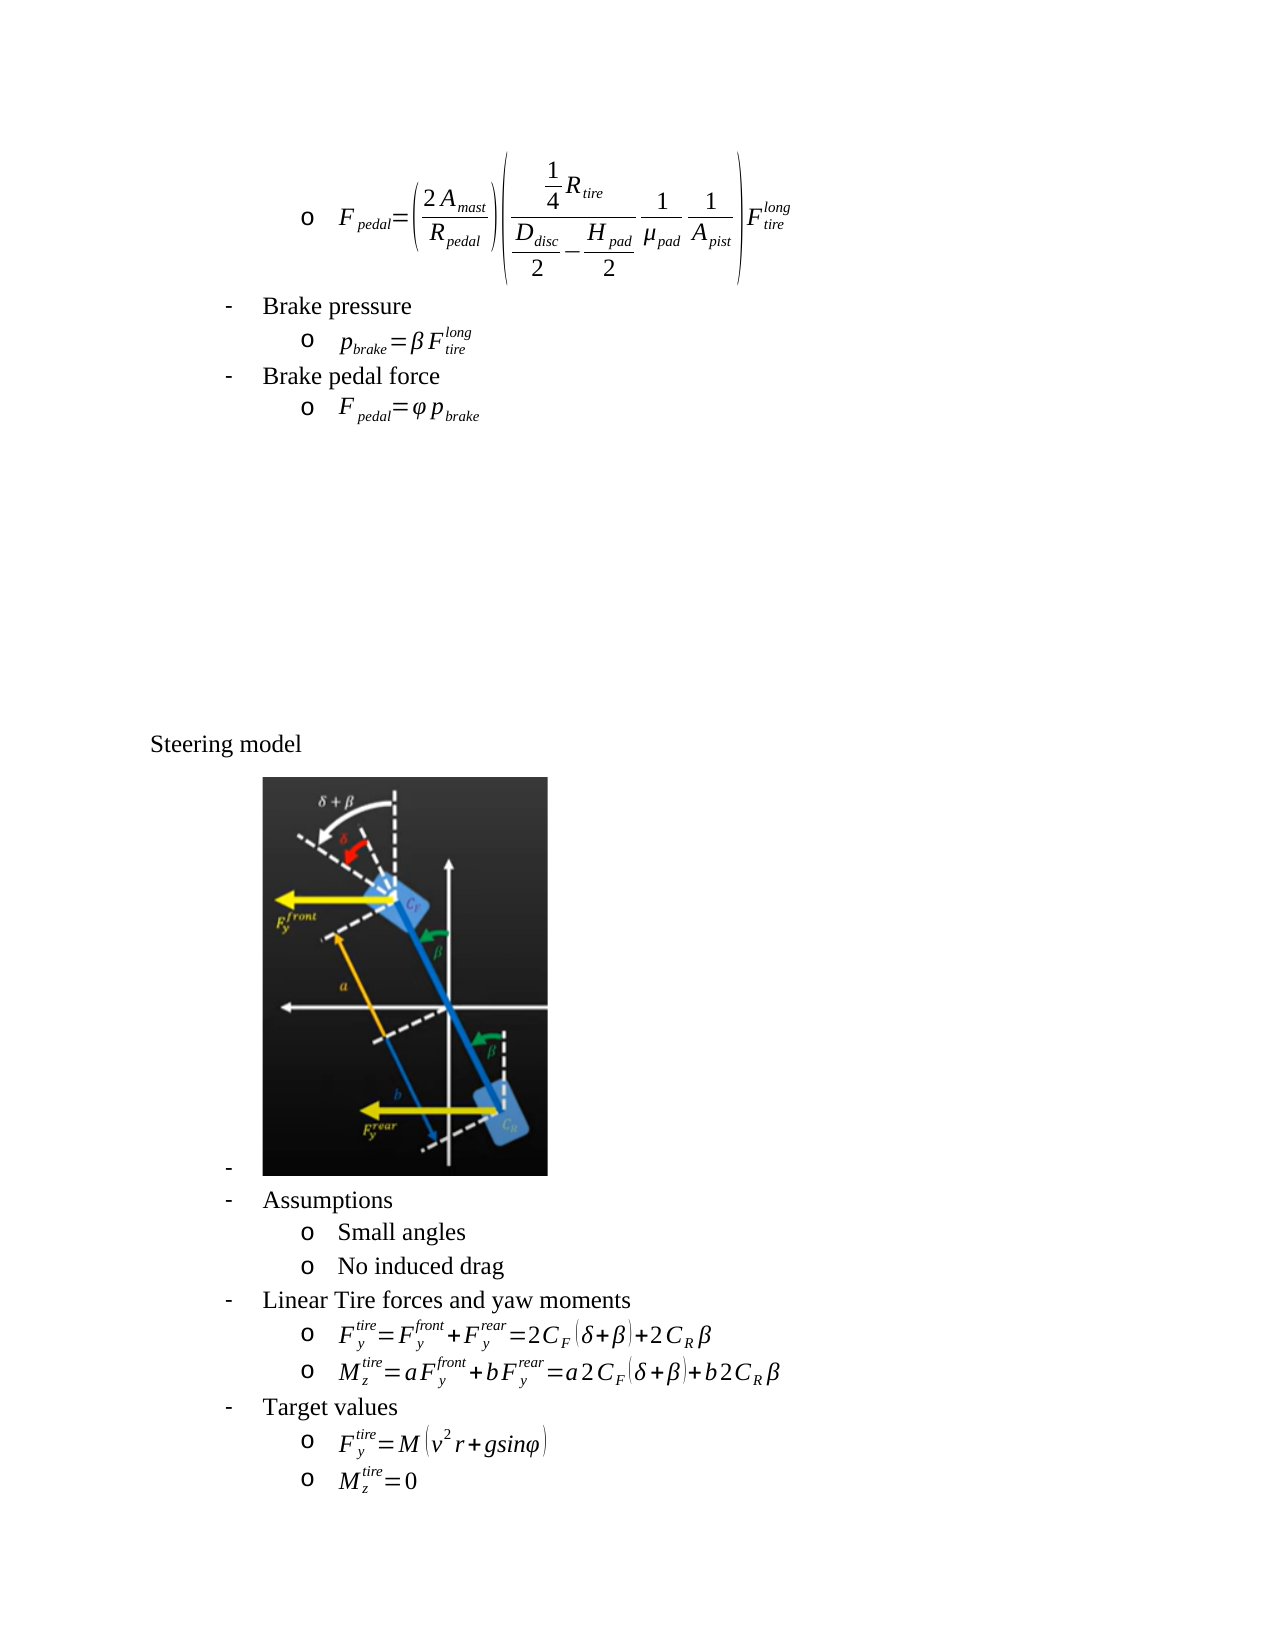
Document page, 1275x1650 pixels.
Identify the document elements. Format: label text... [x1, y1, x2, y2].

text Steering model [150, 729, 1125, 758]
list Linear Tire forces and yaw moments [225, 1284, 1125, 1314]
list Brake pedal force [225, 360, 1125, 391]
list Assumptions [225, 1184, 1125, 1215]
list Target values [225, 1391, 1125, 1422]
list Small angles [300, 1217, 1125, 1248]
list No induced drag [300, 1251, 1125, 1282]
list Brake pressure [225, 290, 1125, 321]
